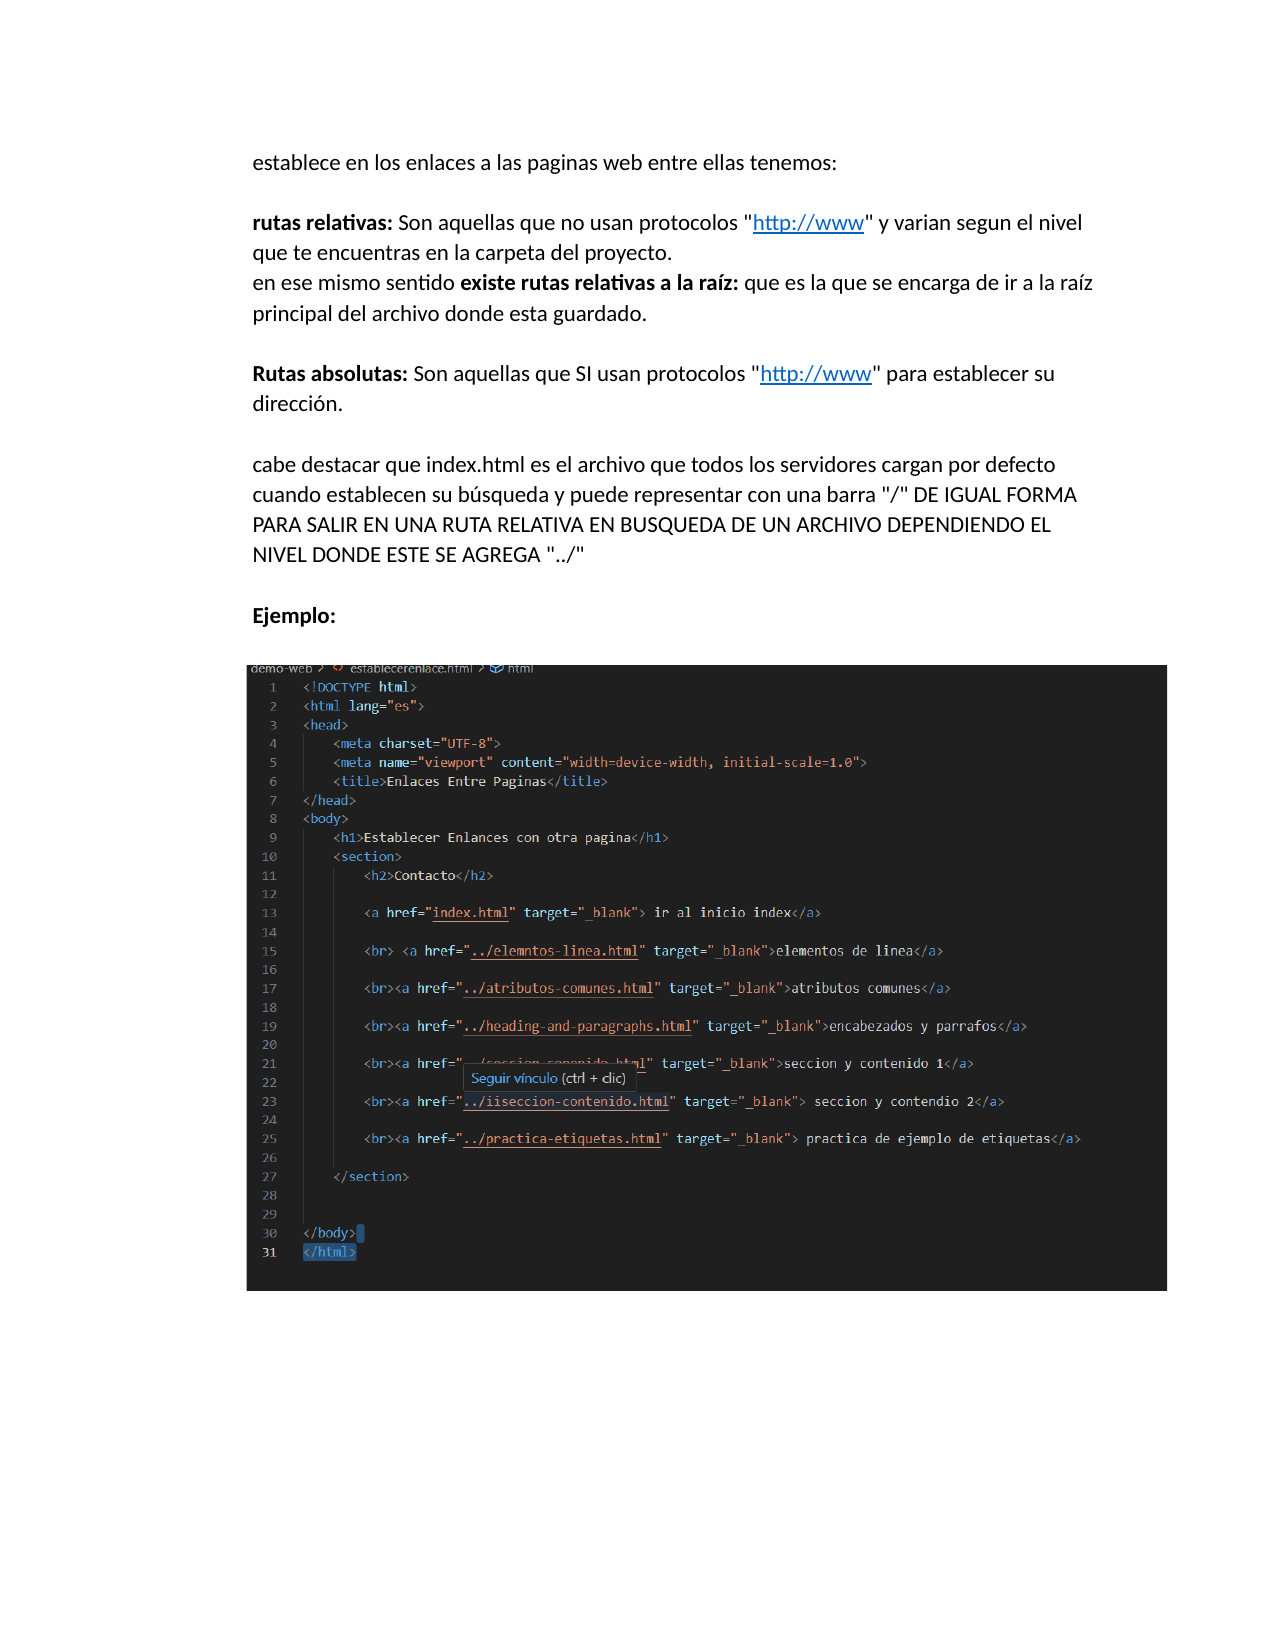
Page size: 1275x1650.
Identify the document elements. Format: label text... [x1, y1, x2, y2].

picture [246, 665, 1168, 1291]
list Rutas absolutas: Son aquellas que SI usan protocolos "http://www" para establecer su dirección. [252, 359, 1098, 417]
list rutas relativas: Son aquellas que no usan protocolos "http://www" y varian segun el nivel que te encuentras en la carpeta del proyecto. [252, 208, 1098, 266]
list en ese mismo sentido existe rutas relativas a la raíz: que es la que se encarga de ir a la raíz principal del archivo donde esta guardado. [252, 268, 1098, 327]
list establece en los enlaces a las paginas web entre ellas tenemos: [252, 148, 1098, 176]
list Ejemplo: [252, 601, 1098, 629]
list cabe destacar que index.html es el archivo que todos los servidores cargan por defecto cuando establecen su búsqueda y puede representar con una barra "/" DE IGUAL FORMA PARA SALIR EN UNA RUTA RELATIVA EN BUSQUEDA DE UN ARCHIVO DEPENDIENDO EL NIVEL DONDE ESTE SE AGREGA "../" [252, 450, 1098, 568]
